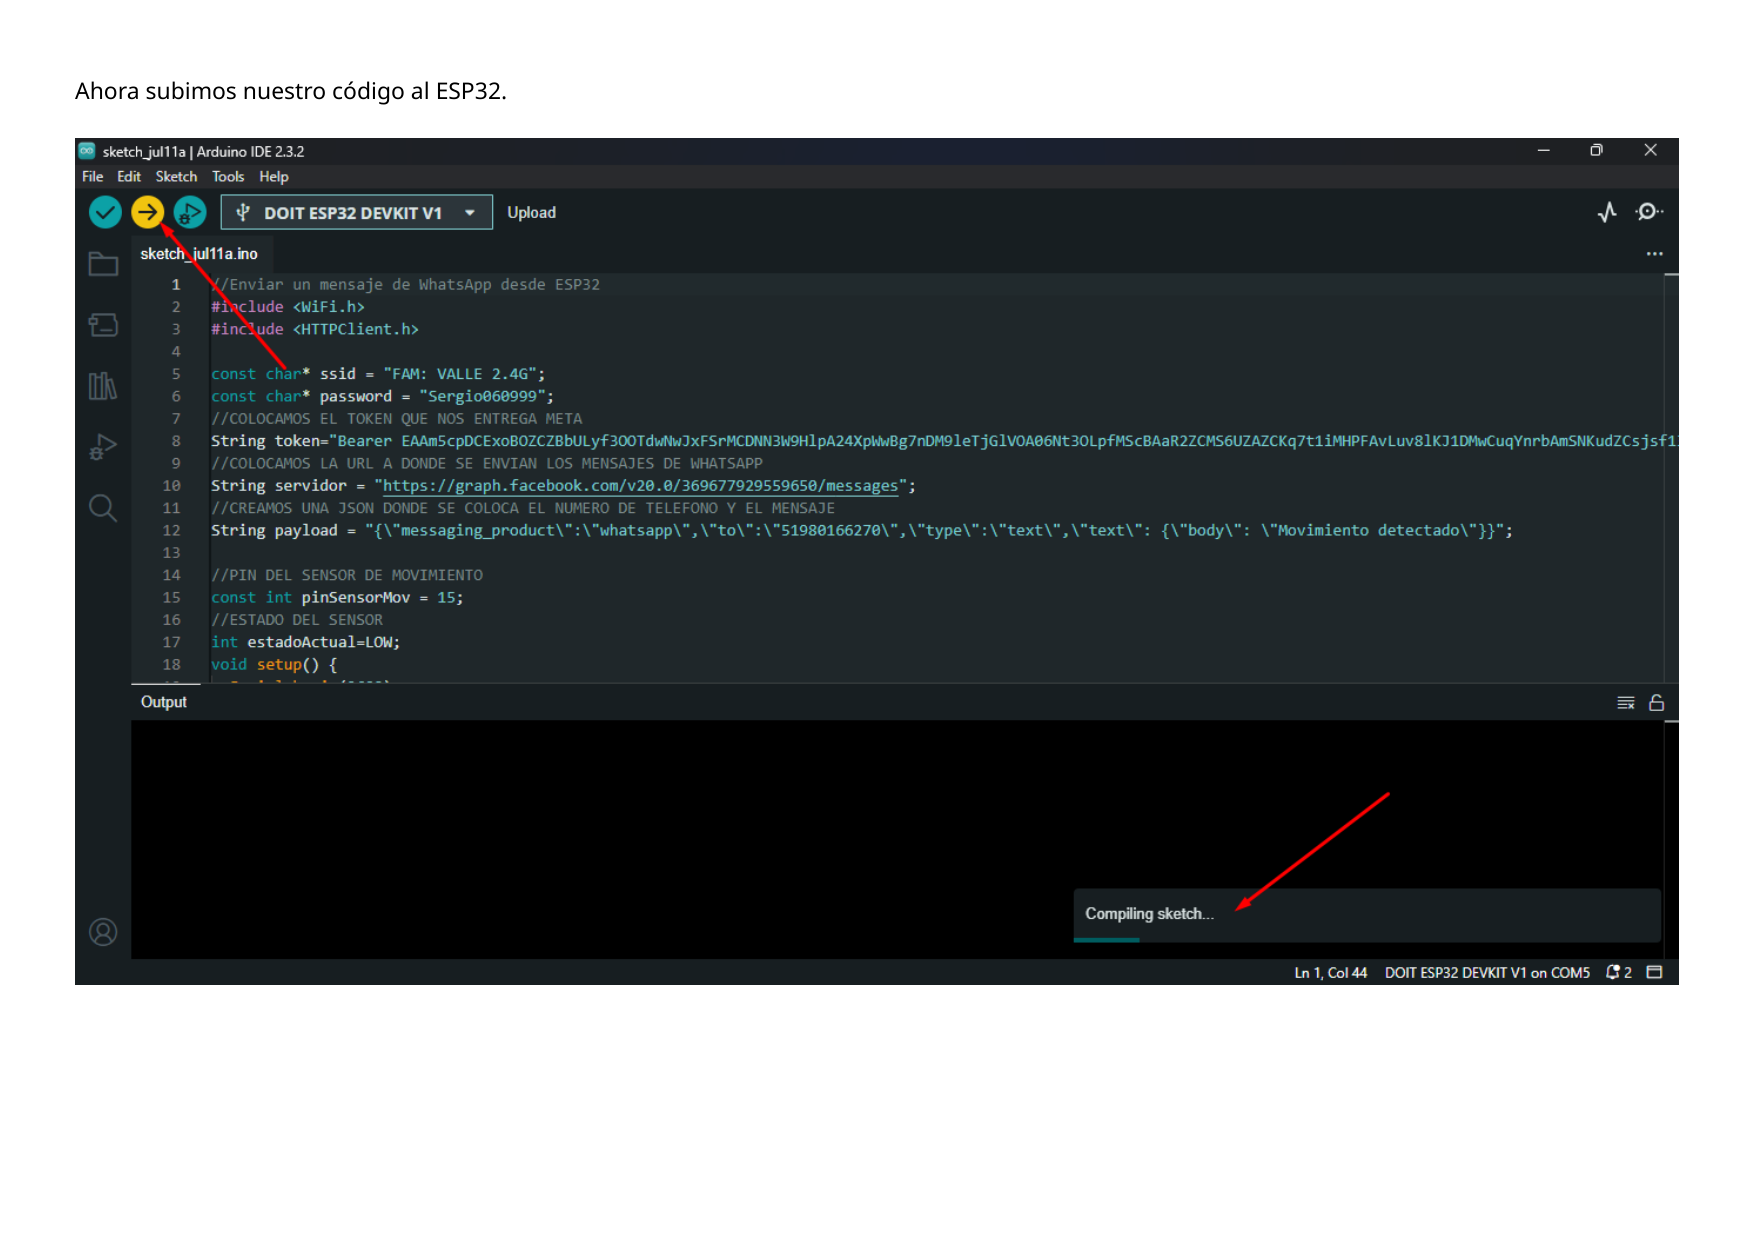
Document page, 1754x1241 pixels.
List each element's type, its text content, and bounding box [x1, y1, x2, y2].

picture [75, 138, 1679, 985]
text Ahora subimos nuestro código al ESP32. [75, 75, 1679, 106]
